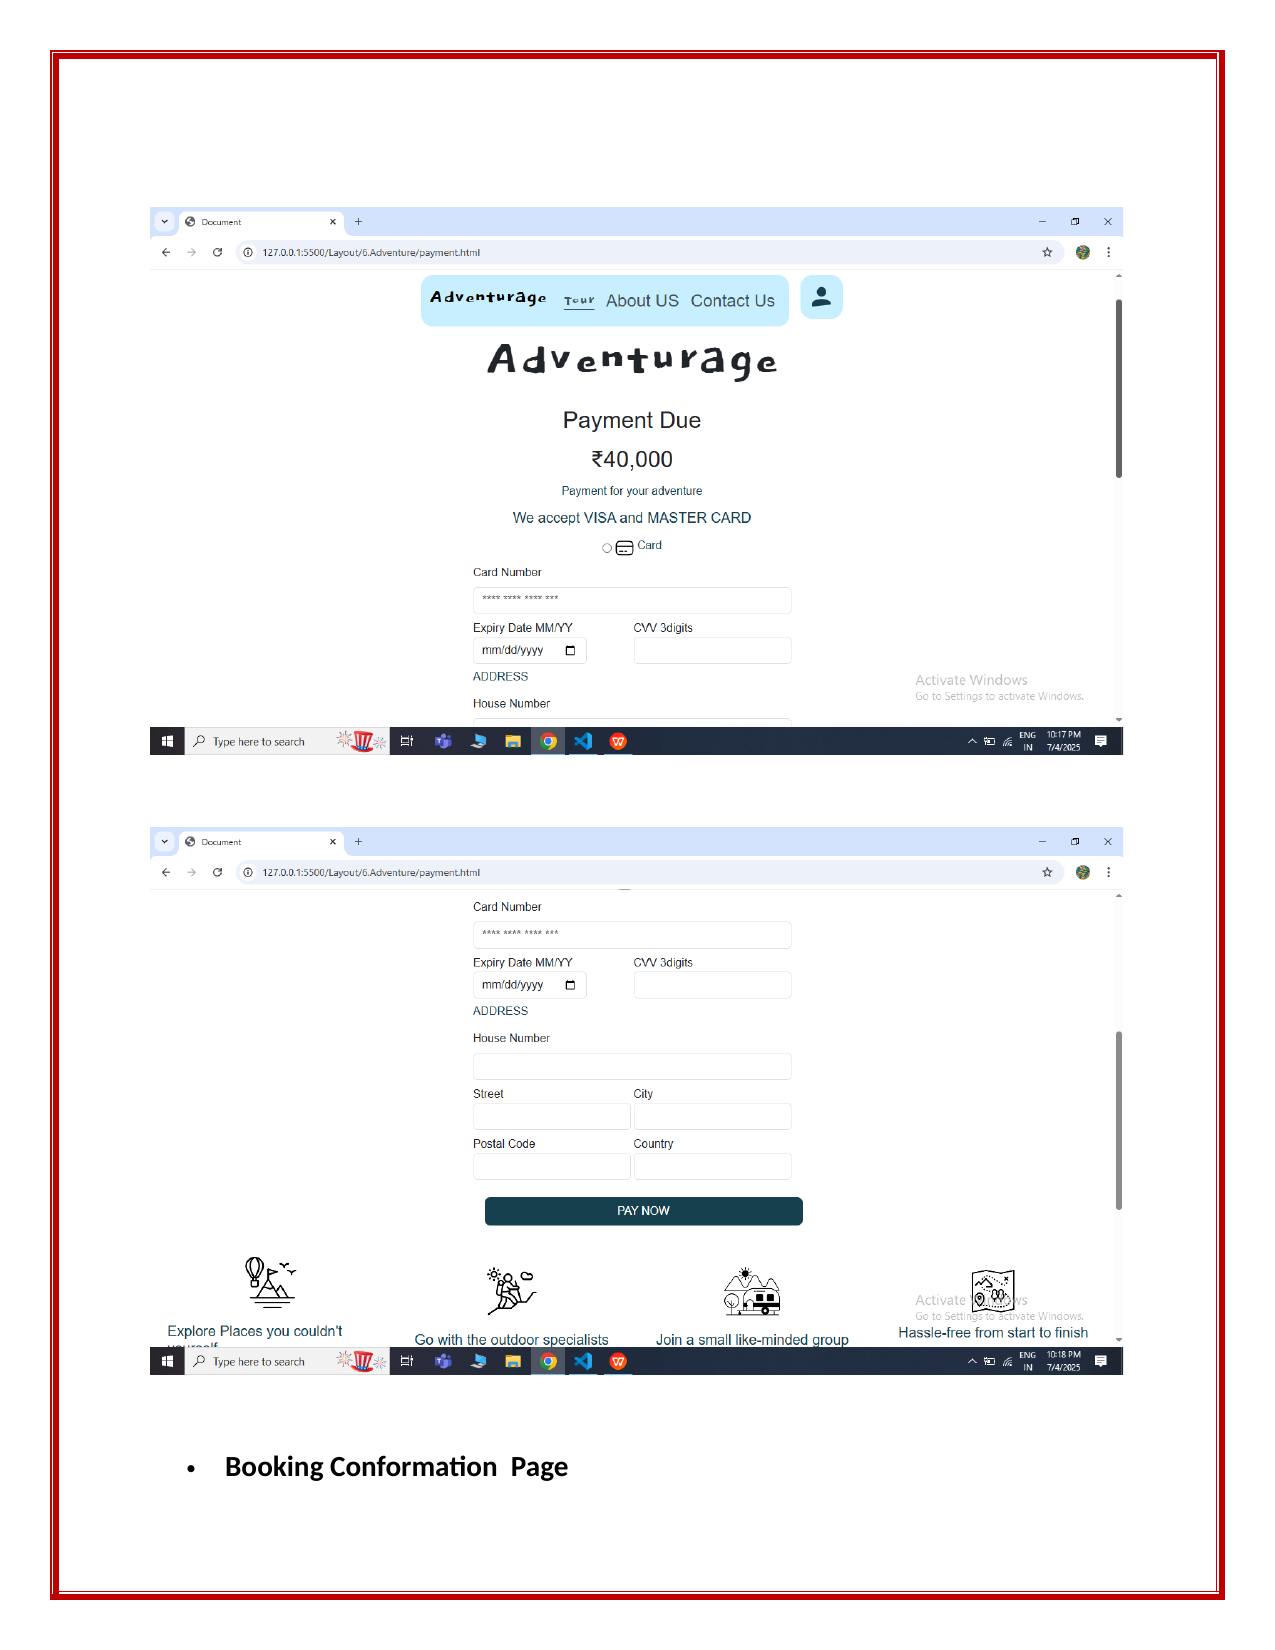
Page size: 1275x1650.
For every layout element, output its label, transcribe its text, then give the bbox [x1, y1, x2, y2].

list Booking Conformation Page [187, 1448, 1125, 1483]
picture [150, 207, 1124, 755]
picture [150, 827, 1124, 1375]
